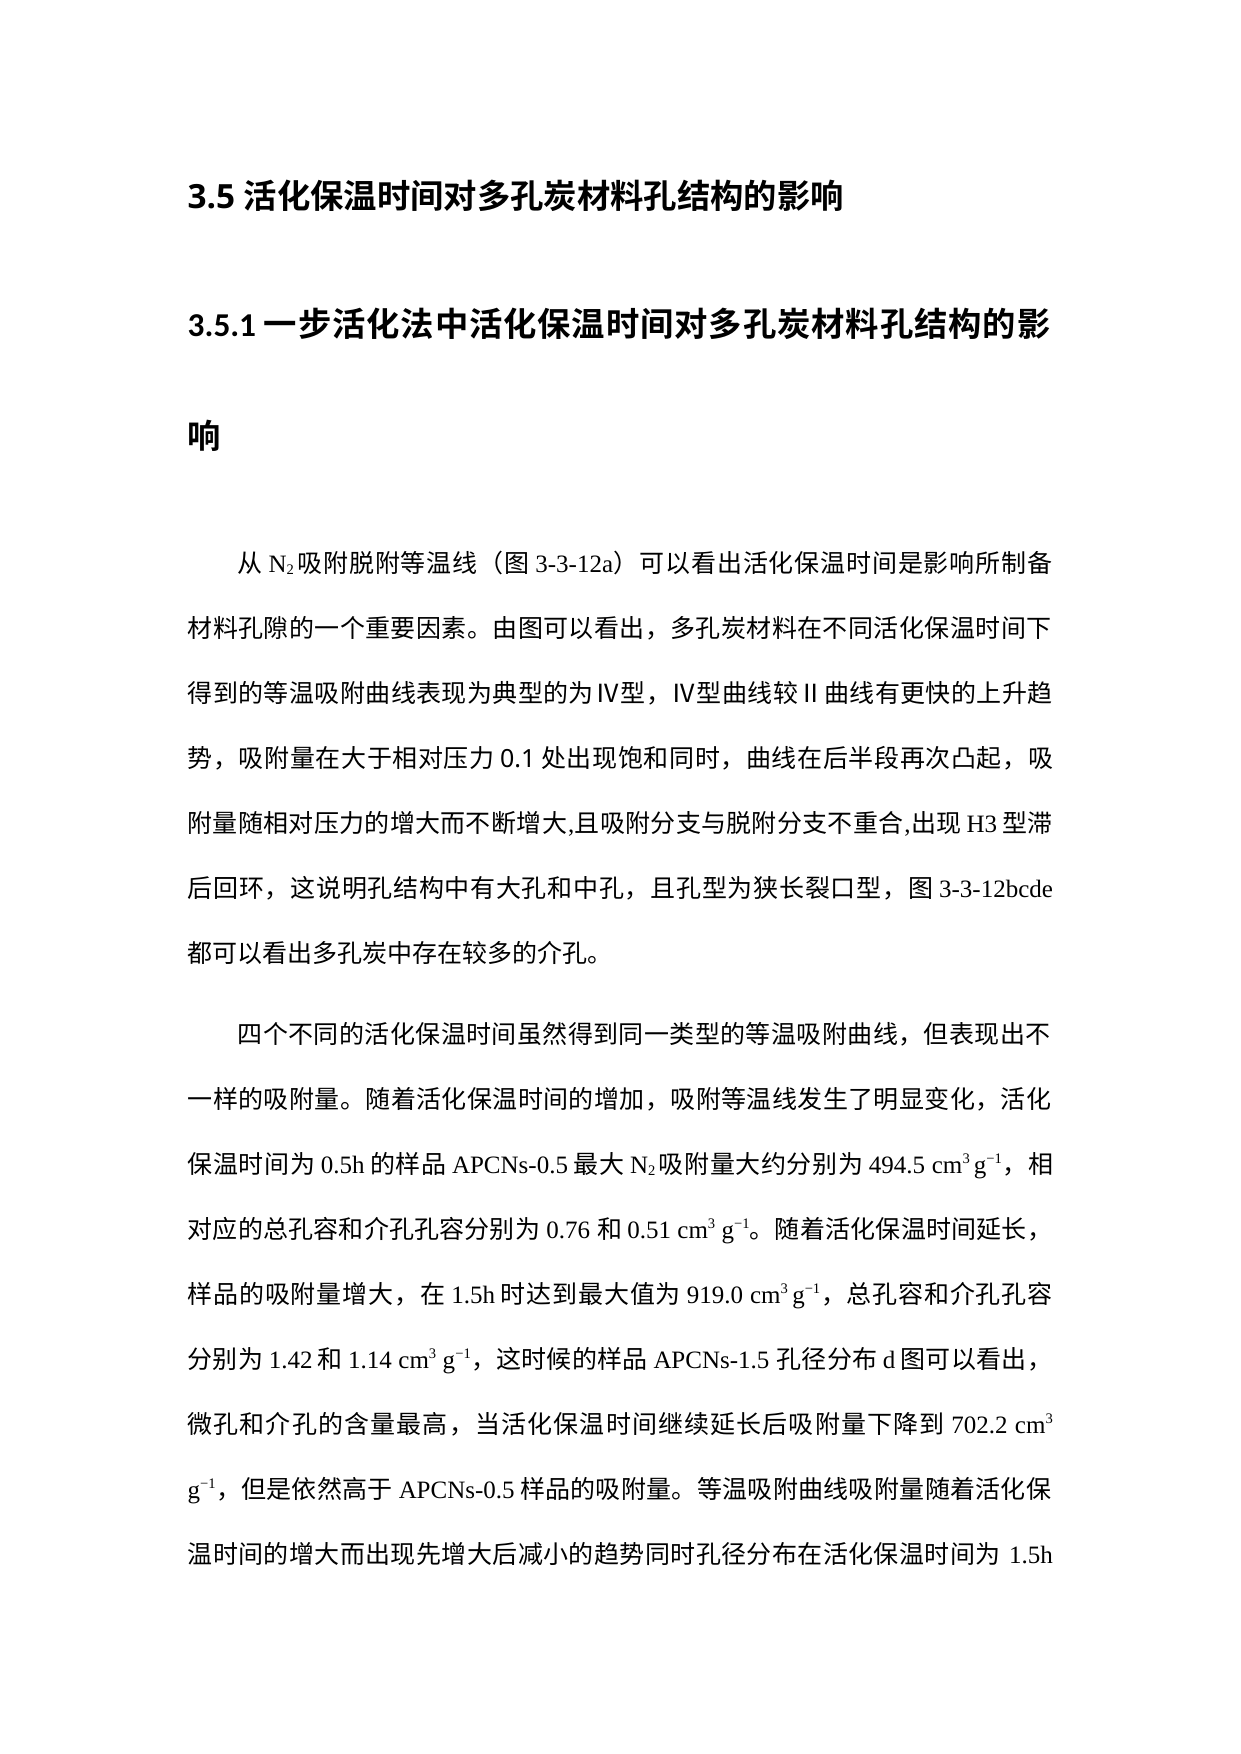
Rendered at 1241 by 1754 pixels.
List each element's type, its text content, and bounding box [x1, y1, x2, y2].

subtitle 3.5 活化保温时间对多孔炭材料孔结构的影响 [187, 162, 1053, 227]
subtitle 3.5.1一步活化法中活化保温时间对多孔炭材料孔结构的影响 [187, 289, 1053, 467]
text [187, 1000, 1053, 1585]
text 从N2吸附脱附等温线（图3-3-12a）可以看出活化保温时间是影响所制备材料孔隙的一个重要因素。由图可以看出，多孔炭材料在不同活化保温时间下得到的等温吸附曲线表现为典型的为Ⅳ型，Ⅳ型曲线较Ⅱ曲线有更快的上升趋势，吸附量在大于相对压力0.1处出现饱和同时，曲线在后半段再次凸起，吸附量随相对压力的增大而不断增大,且吸附分支与脱附分支不重合,出现H3型滞后回环，这说明孔结构中有大孔和中孔，且孔型为狭长裂口型，图3-3-12bcde都可以看出多孔炭中存在较多的介孔。 [187, 529, 1053, 984]
